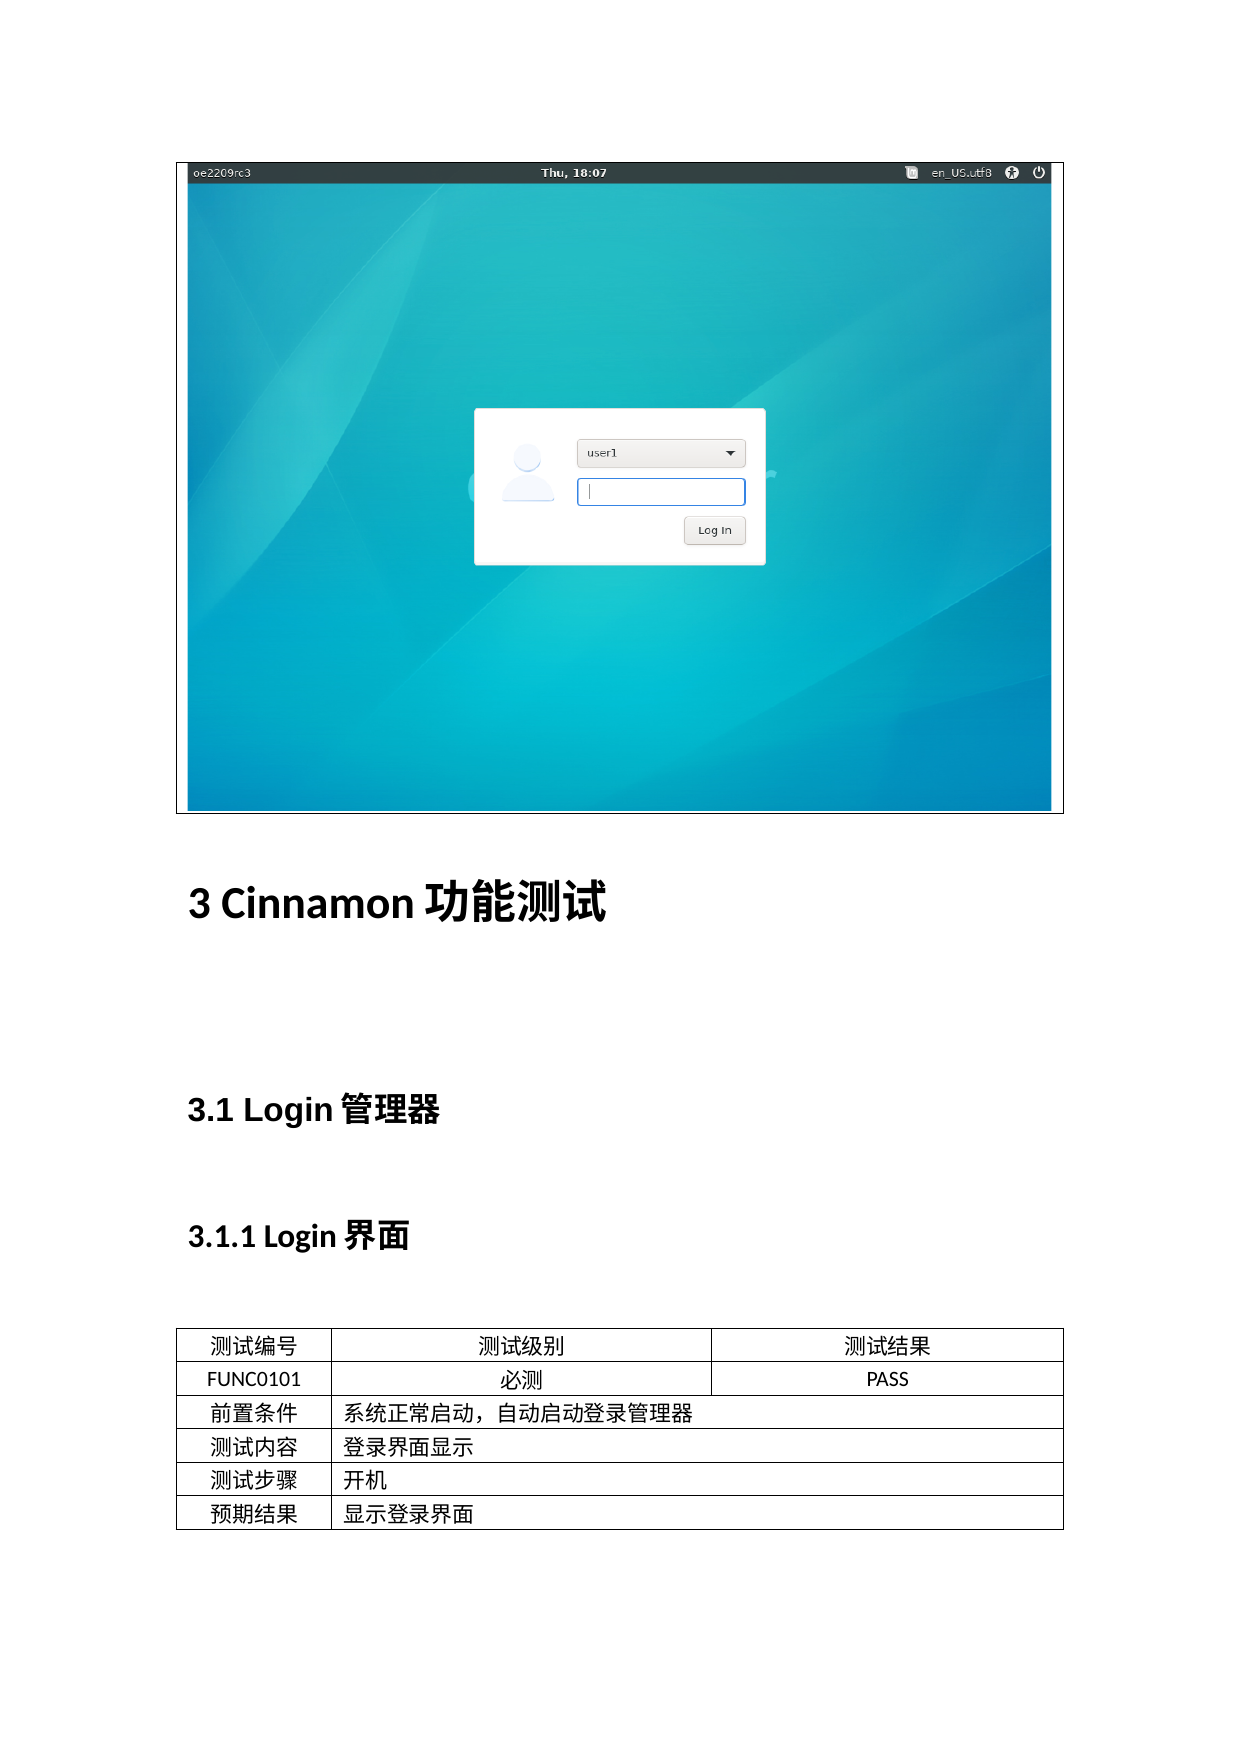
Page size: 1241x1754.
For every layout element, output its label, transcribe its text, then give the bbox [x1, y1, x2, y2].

table_cell 必测 [332, 1362, 711, 1395]
table_cell 预期结果 [177, 1496, 331, 1529]
table_header 安装Cinnamon桌面 # dnf clean all # dnf install dejavu-fonts liberation-fonts gnu-*-fonts google-*-fonts xorg-* cinnamon cinnamon-control-center cinnamon-desktop cinnamon-menus cinnamon-screensaver cinnamon-session cinnamon-settings-daemon cinnamon-themes cjs nemo nemo-extensions muffin cinnamon-translations inxi perl-XML-Dumper xapps mint-x-icons mint-y-icons mintlocale python3-plum-py caribou mozjs78 python3-pam python3-tinycss2 python3-xapp tint2 gnome-terminal lightdm lightdm-gtk 开机自启动 # systemctl enable lightdm # systemctl set-default graphical.target # reboot 显示登录界面 [177, 163, 1063, 813]
table_cell 前置条件 [177, 1396, 331, 1428]
table_cell PASS [712, 1362, 1063, 1395]
table_cell 开机 [332, 1463, 1063, 1495]
subtitle 3 Cinnamon功能测试 [187, 849, 1053, 947]
table_cell 测试步骤 [177, 1463, 331, 1495]
subtitle 3.1.1 Login界面 [187, 1201, 1053, 1266]
table_cell 登录界面显示 [332, 1429, 1063, 1462]
picture [187, 163, 1052, 811]
table_header 测试级别 [332, 1329, 711, 1361]
subtitle 3.1 Login管理器 [187, 1074, 1053, 1139]
table_header 测试结果 [712, 1329, 1063, 1361]
table_cell FUNC0101 [177, 1362, 331, 1395]
table_cell 显示登录界面 [332, 1496, 1063, 1529]
table_header 测试编号 [177, 1329, 331, 1361]
table_cell 测试内容 [177, 1429, 331, 1462]
table_cell 系统正常启动，自动启动登录管理器 [332, 1396, 1063, 1428]
